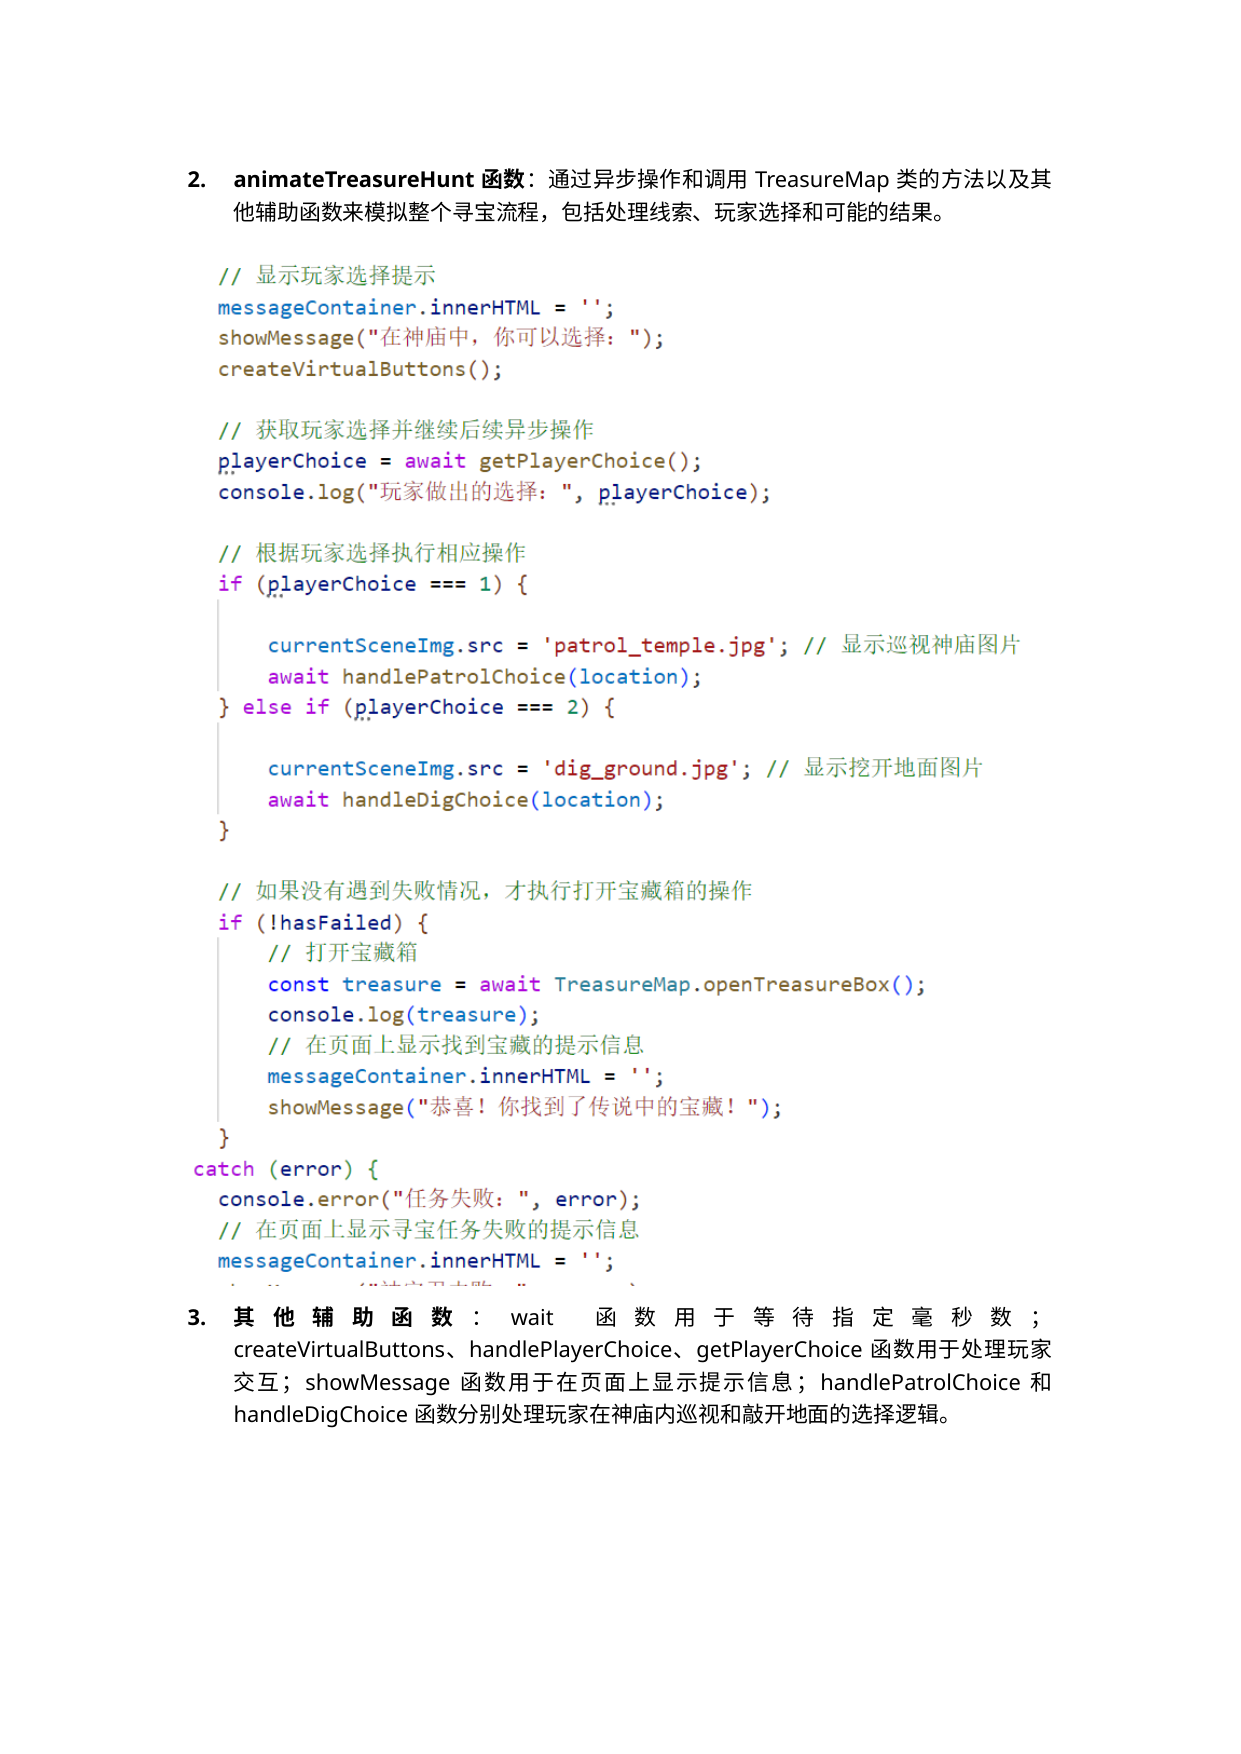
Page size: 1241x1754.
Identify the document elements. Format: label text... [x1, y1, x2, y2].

list 其他辅助函数：wait 函数用于等待指定毫秒数；createVirtualButtons、handlePlayerChoice、getPlayerChoice 函数用于处理玩家交互；showMessage 函数用于在页面上显示提示信息；handlePatrolChoice 和 handleDigChoice 函数分别处理玩家在神庙内巡视和敲开地面的选择逻辑。 [187, 1299, 1053, 1429]
list animateTreasureHunt 函数：通过异步操作和调用 TreasureMap 类的方法以及其他辅助函数来模拟整个寻宝流程，包括处理线索、玩家选择和可能的结果。 [187, 162, 1053, 227]
picture [187, 227, 1053, 1286]
